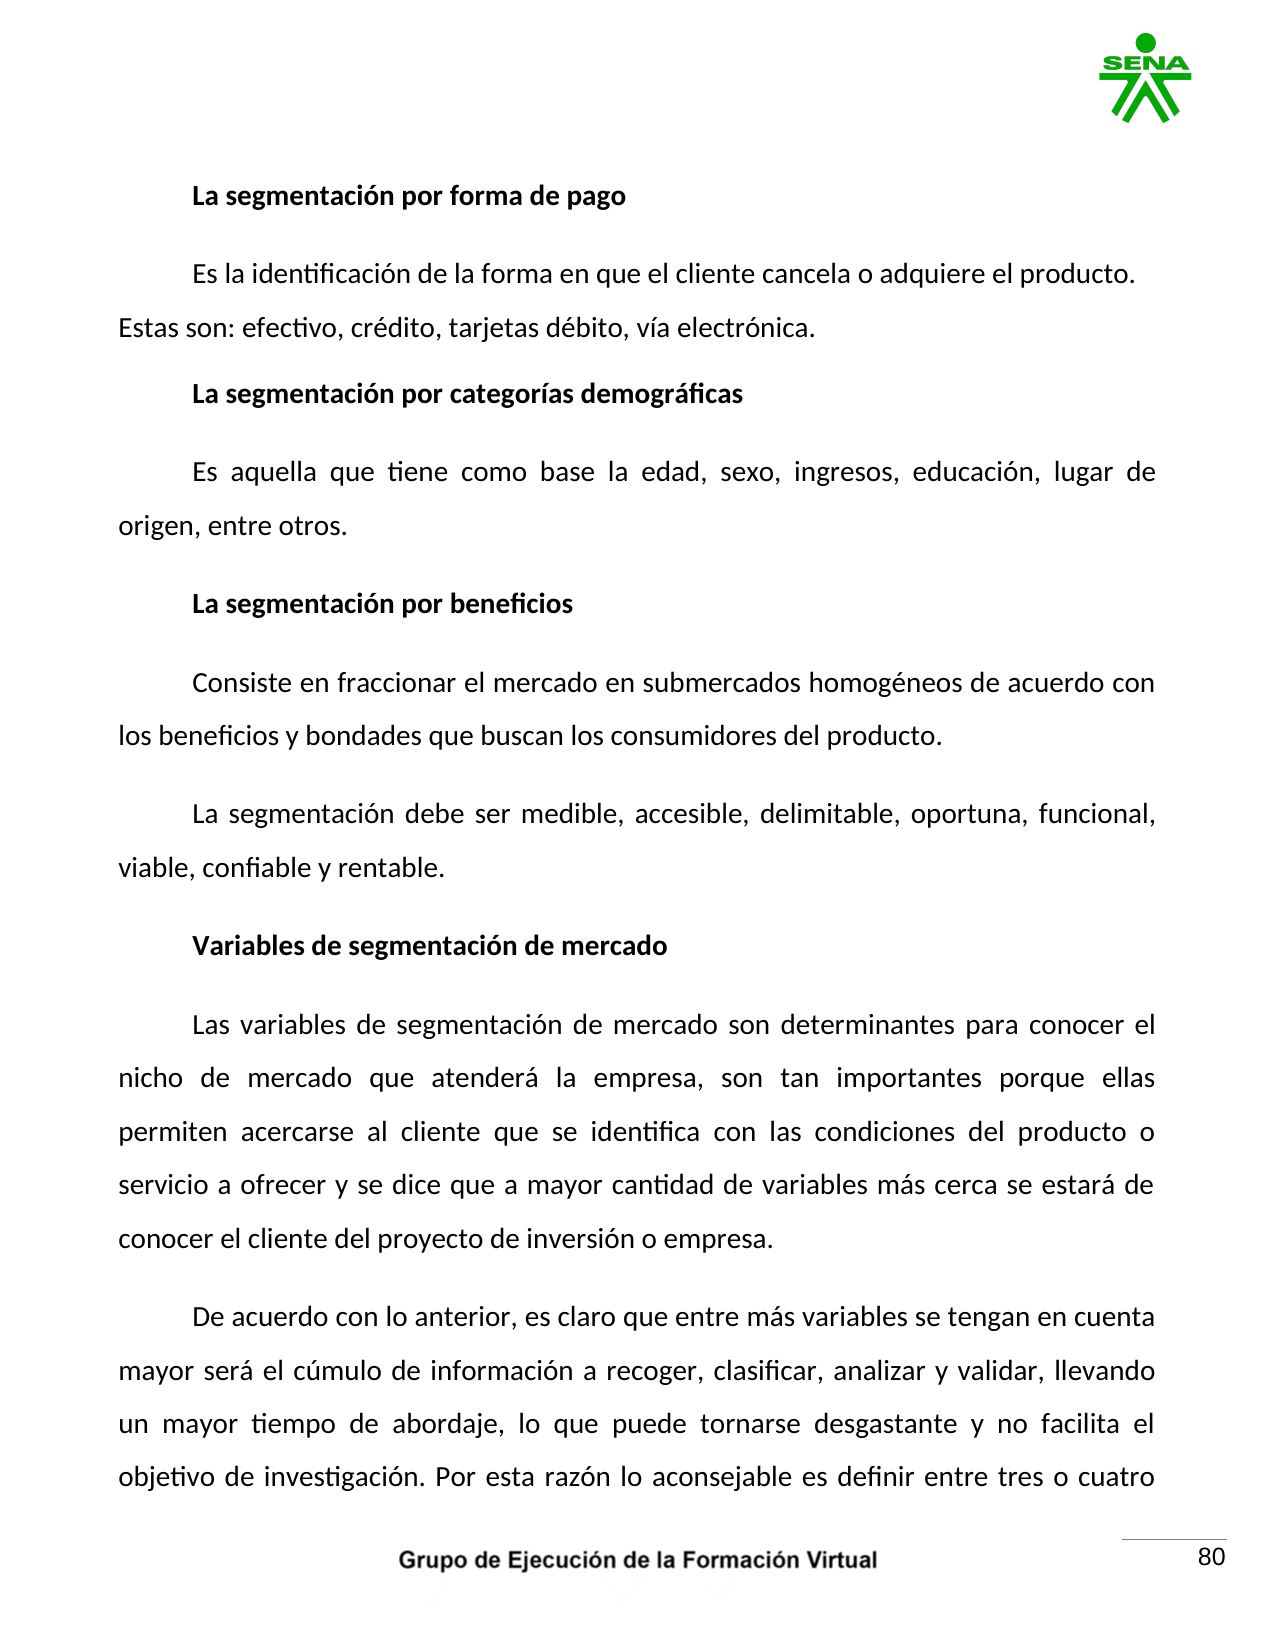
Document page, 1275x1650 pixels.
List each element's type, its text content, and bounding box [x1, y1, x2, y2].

picture [1099, 33, 1192, 123]
text La segmentación por categorías demográficas [118, 375, 1157, 411]
text La segmentación debe ser medible, accesible, delimitable, oportuna, funcional, viable, confiable y rentable. [118, 796, 1157, 885]
text Variables de segmentación de mercado [118, 927, 1157, 963]
text Las variables de segmentación de mercado son determinantes para conocer el nicho de mercado que atenderá la empresa, son tan importantes porque ellas permiten acercarse al cliente que se identifica con las condiciones del producto o servicio a ofrecer y se dice que a mayor cantidad de variables más cerca se estará de conocer el cliente del proyecto de inversión o empresa. [118, 1006, 1157, 1255]
text Es aquella que tiene como base la edad, sexo, ingresos, educación, lugar de origen, entre otros. [118, 453, 1157, 542]
text Consiste en fraccionar el mercado en submercados homogéneos de acuerdo con los beneficios y bondades que buscan los consumidores del producto. [118, 664, 1157, 753]
picture [0, 1500, 1275, 1611]
text La segmentación por forma de pago [118, 177, 1157, 213]
text La segmentación por beneficios [118, 585, 1157, 621]
text Es la identificación de la forma en que el cliente cancela o adquiere el producto. Estas son: efectivo, crédito, tarjetas débito, vía electrónica. [118, 256, 1157, 345]
